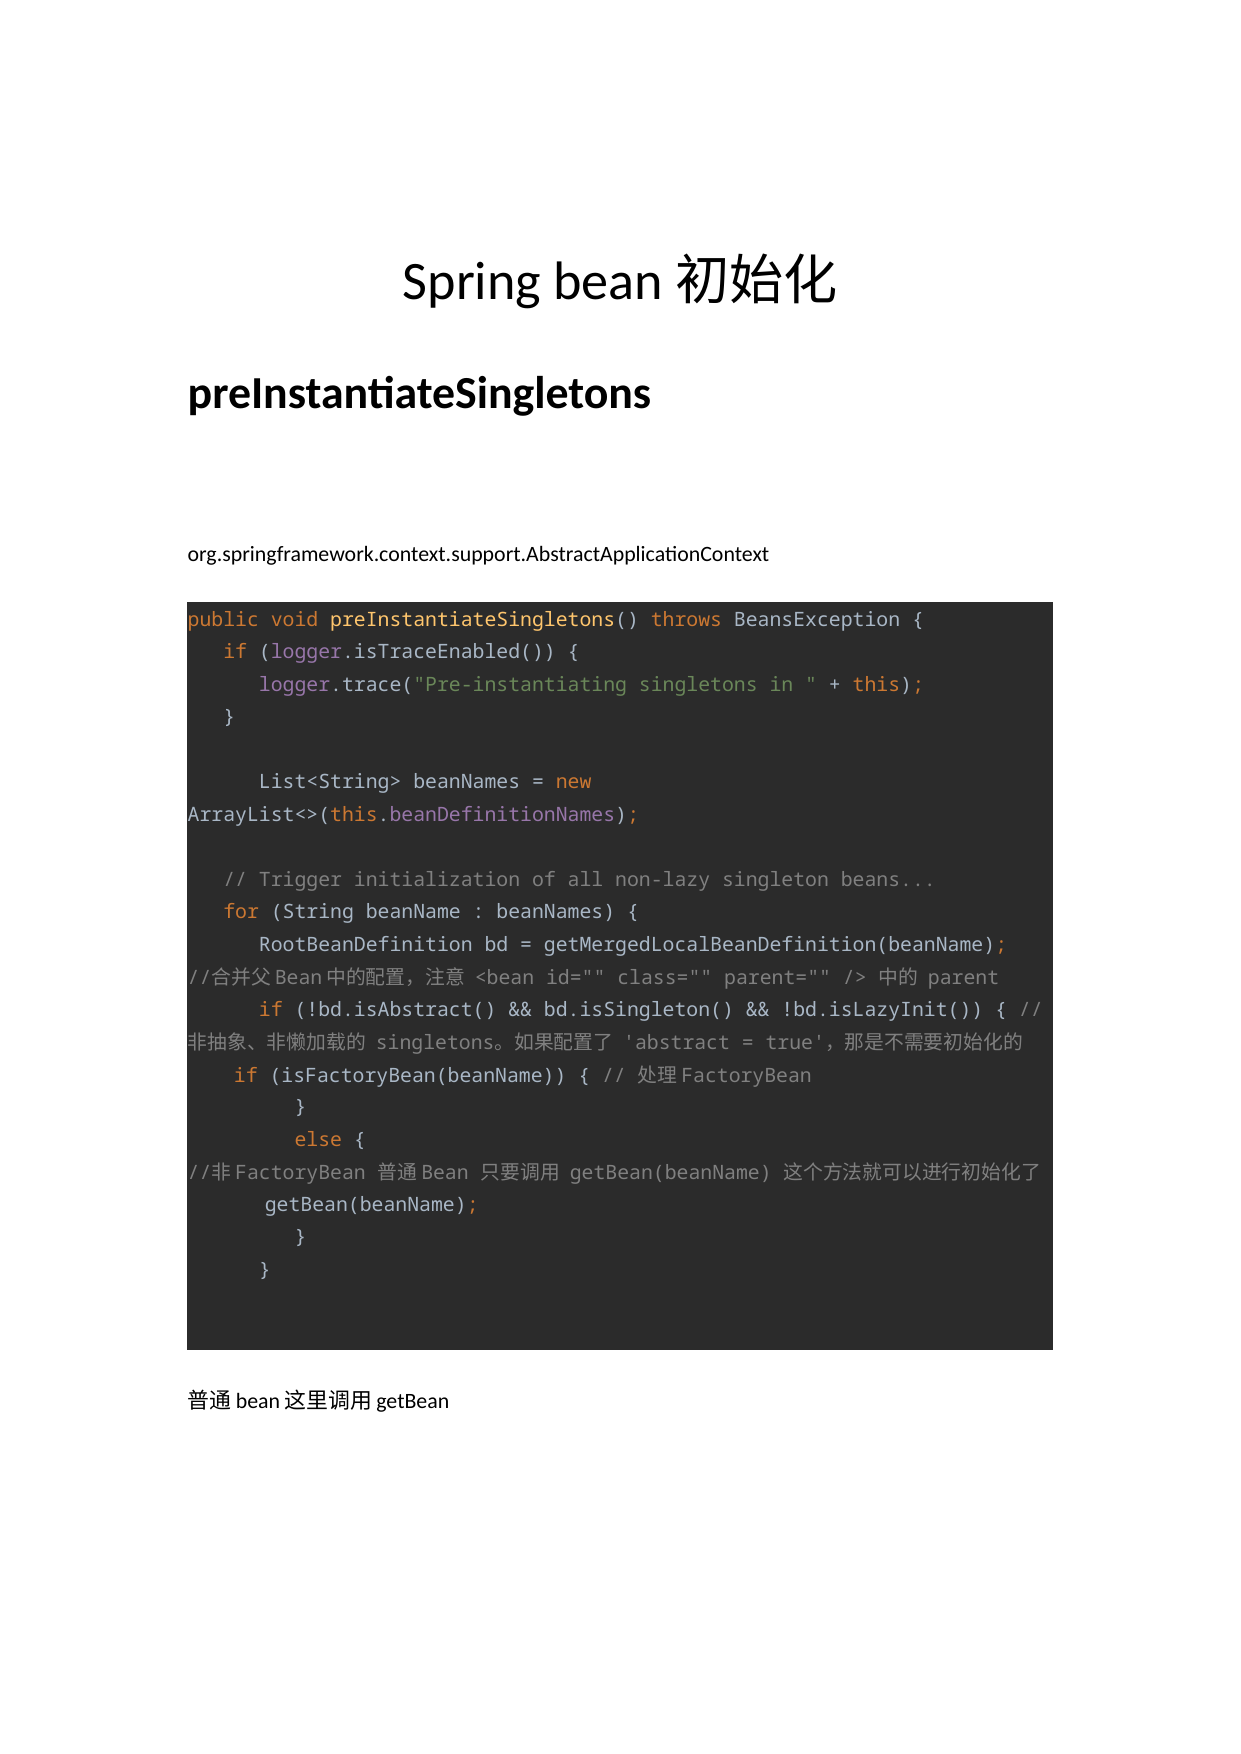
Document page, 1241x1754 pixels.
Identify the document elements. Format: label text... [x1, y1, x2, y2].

text 普通bean这里调用getBean [187, 1382, 1053, 1415]
text public void preInstantiateSingletons() throws BeansException { if (logger.isTraceEnabled()) { logger.trace("Pre-instantiating singletons in " + this); } List<String> beanNames = new ArrayList<>(this.beanDefinitionNames); // Trigger initialization of all non-lazy singleton beans... for (String beanName : beanNames) { RootBeanDefinition bd = getMergedLocalBeanDefinition(beanName); [187, 602, 1053, 960]
text //非FactoryBean 普通Bean 只要调用 getBean(beanName) 这个方法就可以进行初始化了 getBean(beanName); } } [187, 1155, 1053, 1350]
text Spring bean 初始化 [187, 227, 1053, 324]
text org.springframework.context.support.AbstractApplicationContext [187, 537, 1053, 570]
subtitle preInstantiateSingletons [187, 360, 1053, 425]
text //合并父Bean中的配置，注意 <bean id="" class="" parent="" /> 中的 parent if (!bd.isAbstract() && bd.isSingleton() && !bd.isLazyInit()) { //非抽象、非懒加载的 singletons。如果配置了 'abstract = true'，那是不需要初始化的 if (isFactoryBean(beanName)) { // 处理FactoryBean } else { [187, 960, 1053, 1155]
